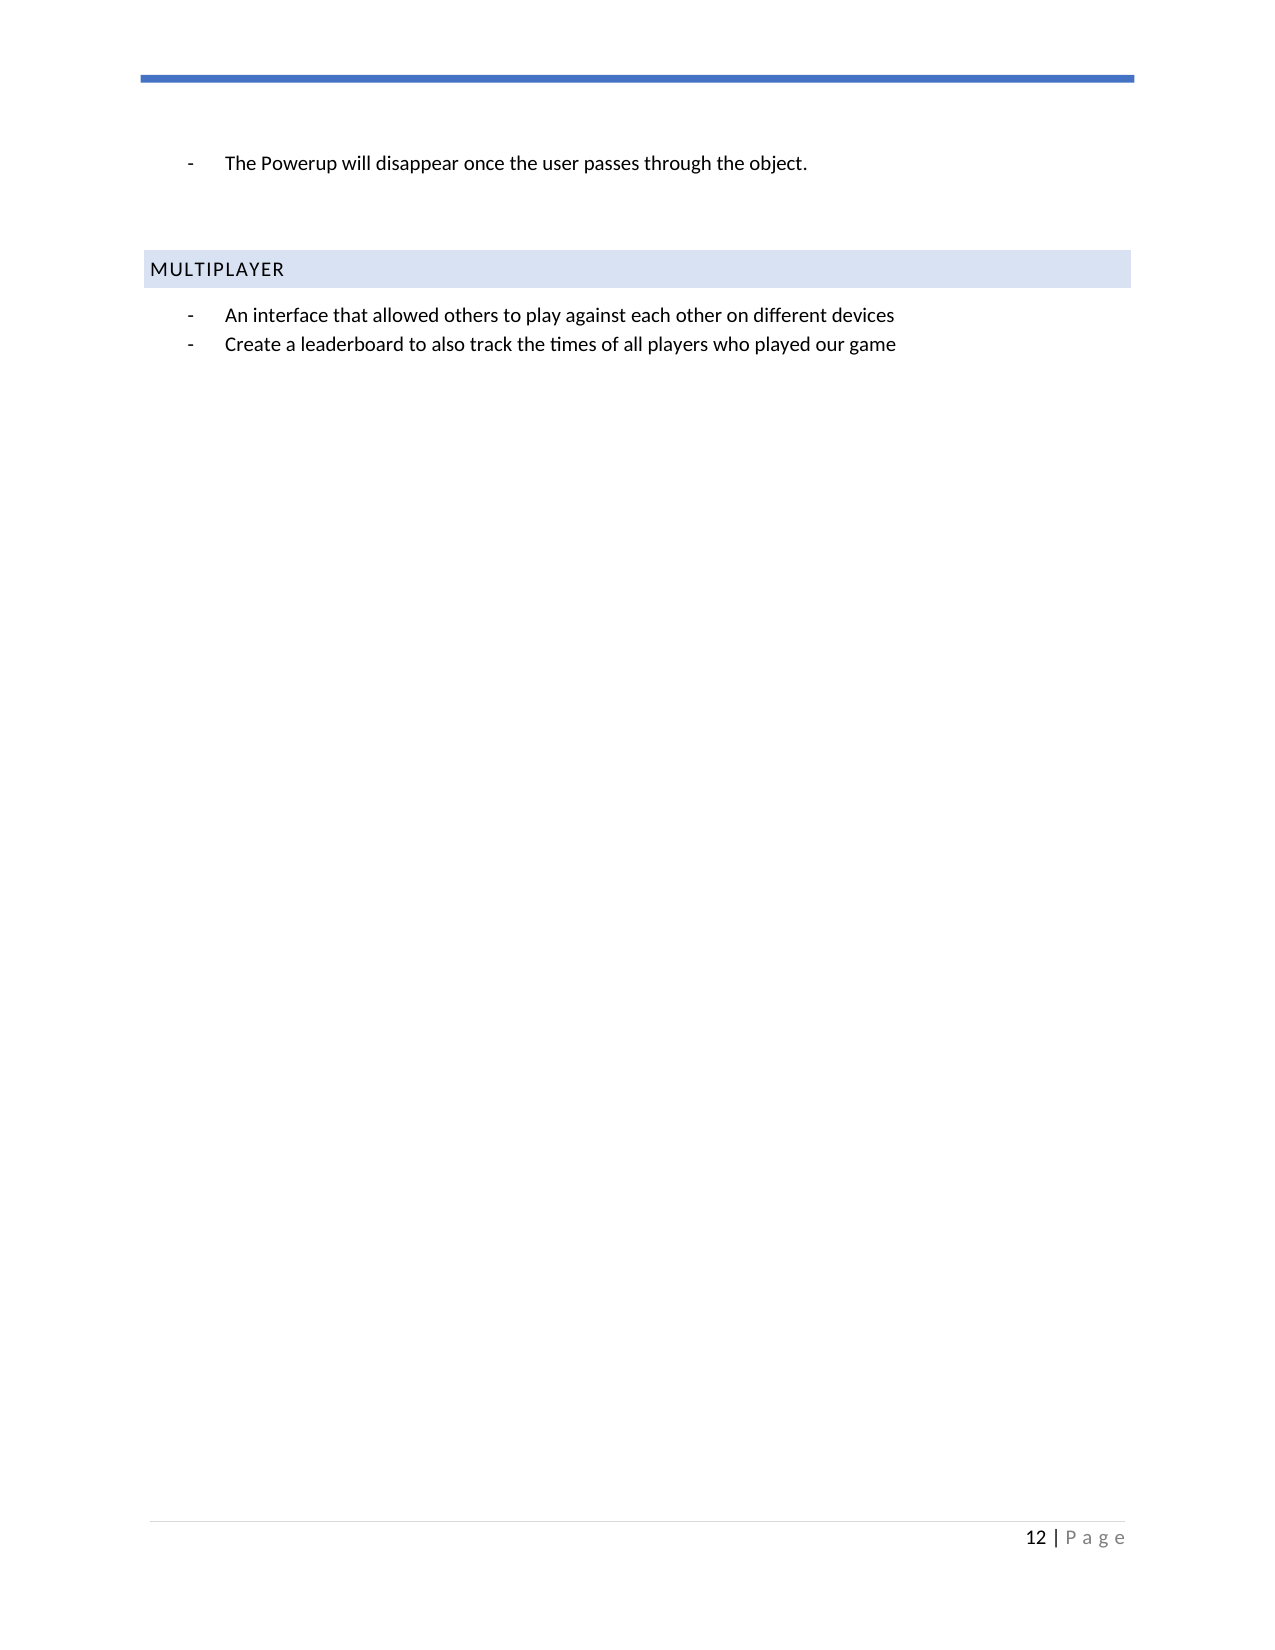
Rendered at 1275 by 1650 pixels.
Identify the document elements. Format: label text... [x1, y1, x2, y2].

list The Powerup will disappear once the user passes through the object. [187, 150, 1125, 175]
list Create a leaderboard to also track the times of all players who played our game [187, 331, 1125, 357]
list An interface that allowed others to play against each other on different devices [187, 302, 1125, 327]
subtitle Multiplayer [150, 256, 1125, 282]
